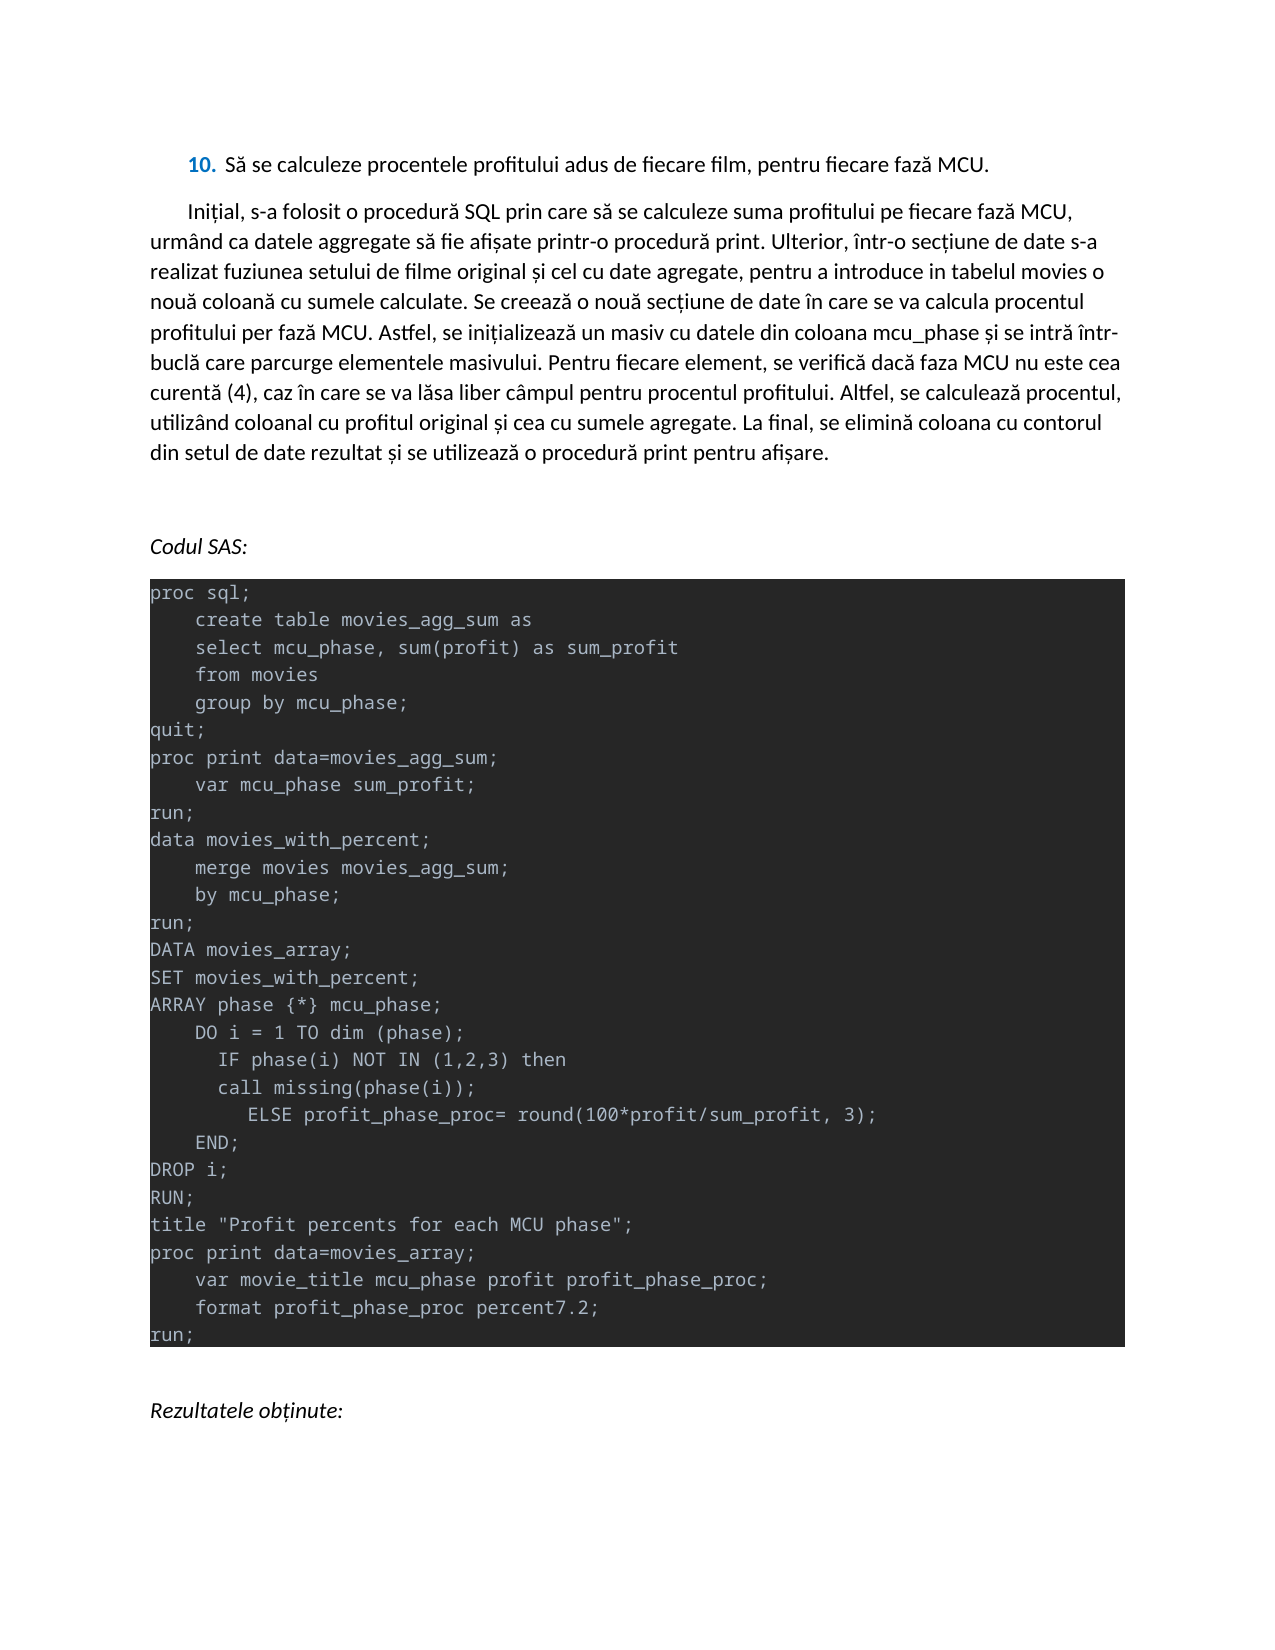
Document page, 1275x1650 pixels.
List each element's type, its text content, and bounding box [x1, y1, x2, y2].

text END; [150, 1129, 1125, 1155]
list Să se calculeze procentele profitului adus de fiecare film, pentru fiecare fază MCU. [187, 150, 1125, 178]
text group by mcu_phase; [150, 689, 1125, 715]
text Codul SAS: [150, 532, 1125, 560]
text ELSE profit_phase_proc= round(100*profit/sum_profit, 3); [150, 1102, 1125, 1127]
text format profit_phase_proc percent7.2; [150, 1294, 1125, 1320]
text Inițial, s-a folosit o procedură SQL prin care să se calculeze suma profitului pe fiecare fază MCU, urmând ca datele aggregate să fie afișate printr-o procedură print. Ulterior, într-o secțiune de date s-a realizat fuziunea setului de filme original și cel cu date agregate, pentru a introduce in tabelul movies o nouă coloană cu sumele calculate. Se creează o nouă secțiune de date în care se va calcula procentul profitului per fază MCU. Astfel, se inițializează un masiv cu datele din coloana mcu_phase și se intră într- buclă care parcurge elementele masivului. Pentru fiecare element, se verifică dacă faza MCU nu este cea curentă (4), caz în care se va lăsa liber câmpul pentru procentul profitului. Altfel, se calculează procentul, utilizând coloanal cu profitul original și cea cu sumele agregate. La final, se elimină coloana cu contorul din setul de date rezultat și se utilizează o procedură print pentru afișare. [150, 197, 1125, 467]
text run; [150, 799, 1125, 825]
text DO i = 1 TO dim (phase); [150, 1019, 1125, 1045]
text ARRAY phase {*} mcu_phase; [150, 992, 1125, 1017]
text IF phase(i) NOT IN (1,2,3) then [150, 1047, 1125, 1072]
text run; [150, 909, 1125, 935]
text title "Profit percents for each MCU phase"; [150, 1212, 1125, 1237]
text SET movies_with_percent; [150, 964, 1125, 990]
text DROP i; [150, 1157, 1125, 1182]
text quit; [150, 717, 1125, 742]
text proc print data=movies_array; [150, 1239, 1125, 1265]
text run; [150, 1322, 1125, 1347]
text create table movies_agg_sum as [150, 607, 1125, 632]
text RUN; [150, 1184, 1125, 1210]
text by mcu_phase; [150, 882, 1125, 907]
text proc sql; [150, 579, 1125, 605]
text data movies_with_percent; [150, 827, 1125, 852]
text Rezultatele obținute: [150, 1396, 1125, 1424]
text var mcu_phase sum_profit; [150, 772, 1125, 797]
text call missing(phase(i)); [150, 1074, 1125, 1100]
text select mcu_phase, sum(profit) as sum_profit [150, 634, 1125, 660]
text DATA movies_array; [150, 937, 1125, 962]
text proc print data=movies_agg_sum; [150, 744, 1125, 770]
text from movies [150, 662, 1125, 687]
text merge movies movies_agg_sum; [150, 854, 1125, 880]
text var movie_title mcu_phase profit profit_phase_proc; [150, 1267, 1125, 1292]
